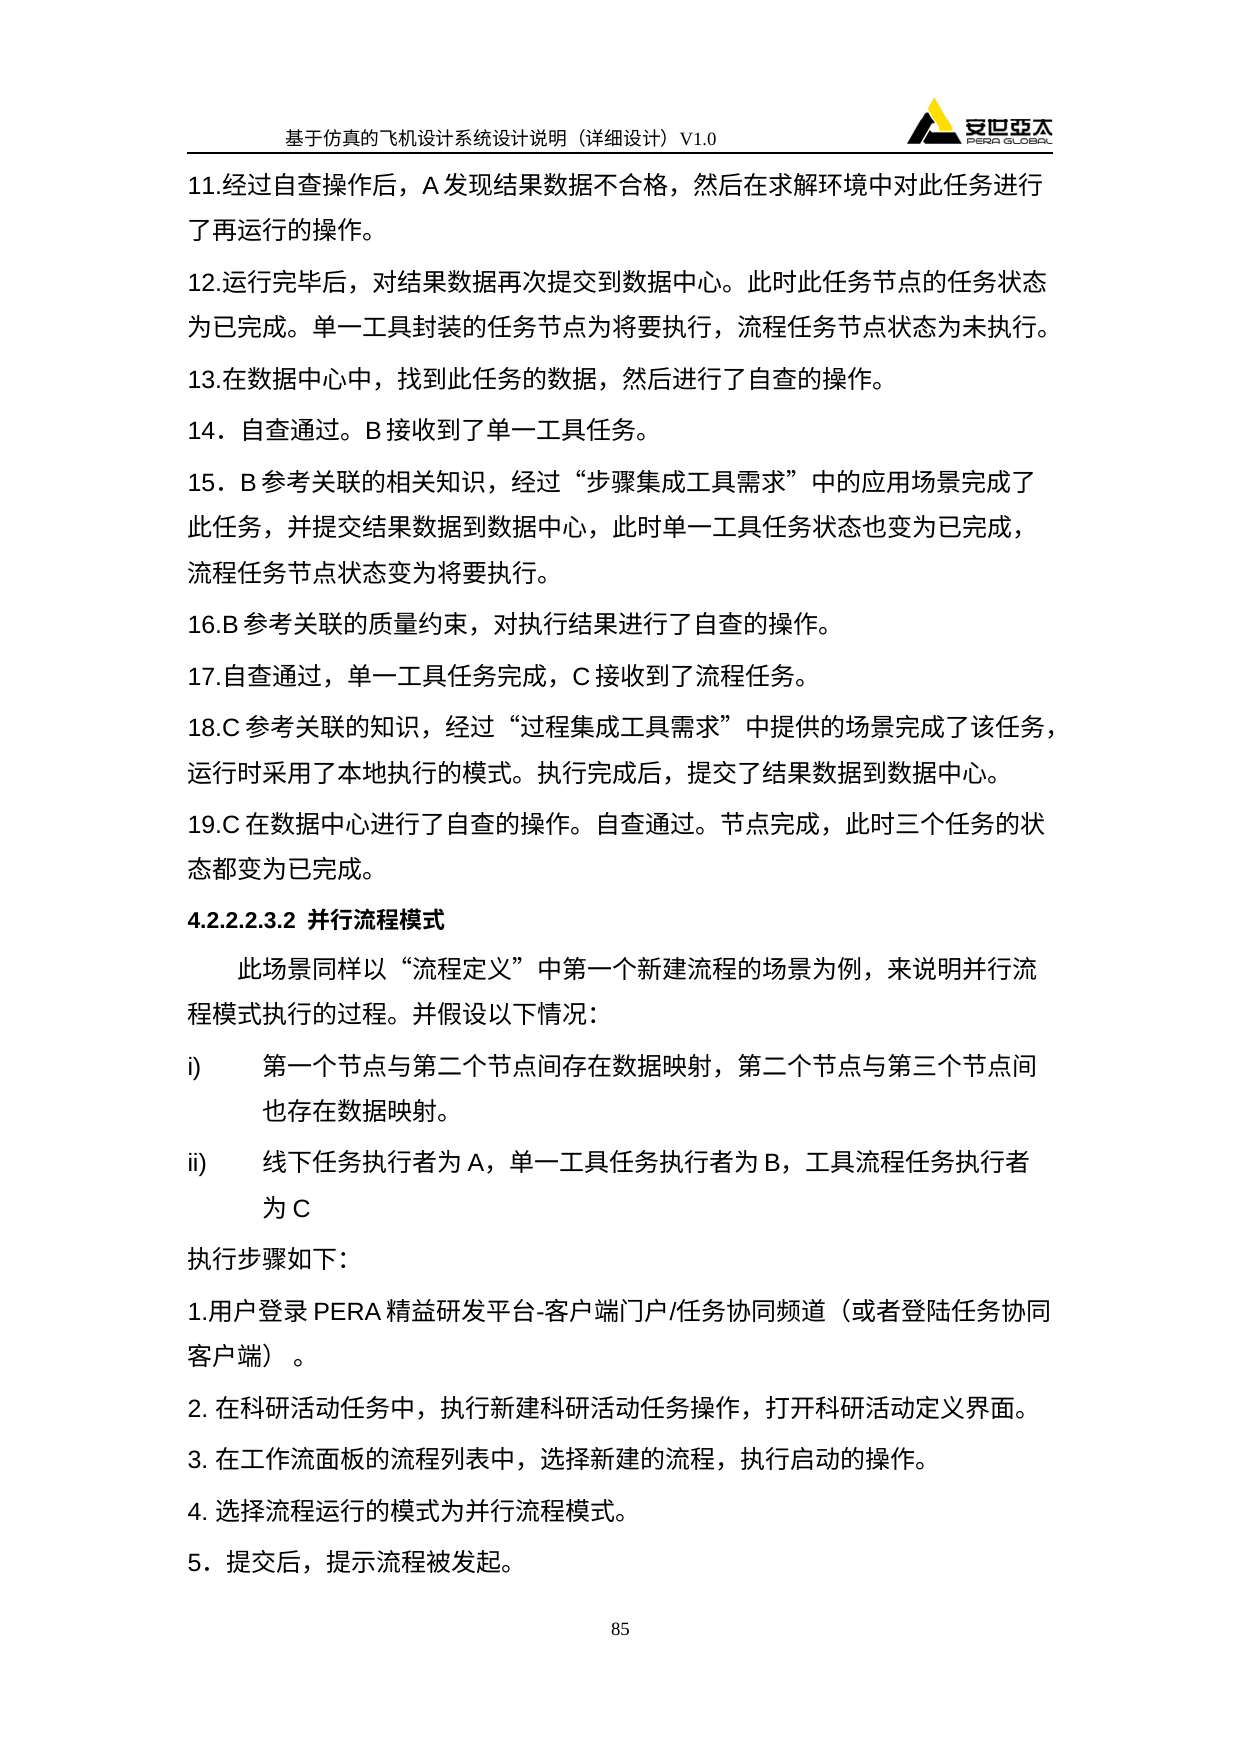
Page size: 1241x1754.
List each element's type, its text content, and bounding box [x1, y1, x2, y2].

text 执行步骤如下： [187, 1240, 1053, 1276]
text 3. 在工作流面板的流程列表中，选择新建的流程，执行启动的操作。 [187, 1440, 1053, 1476]
text 18.C参考关联的知识，经过“过程集成工具需求”中提供的场景完成了该任务，运行时采用了本地执行的模式。执行完成后，提交了结果数据到数据中心。 [187, 708, 1053, 789]
text 此场景同样以“流程定义”中第一个新建流程的场景为例，来说明并行流程模式执行的过程。并假设以下情况： [187, 949, 1053, 1031]
text 14．自查通过。B接收到了单一工具任务。 [187, 411, 1053, 447]
list 线下任务执行者为A，单一工具任务执行者为B，工具流程任务执行者为C [187, 1143, 1053, 1224]
text 13.在数据中心中，找到此任务的数据，然后进行了自查的操作。 [187, 359, 1053, 396]
picture [900, 95, 1053, 145]
text 17.自查通过，单一工具任务完成，C接收到了流程任务。 [187, 656, 1053, 692]
text 11.经过自查操作后，A发现结果数据不合格，然后在求解环境中对此任务进行了再运行的操作。 [187, 166, 1053, 247]
text 19.C在数据中心进行了自查的操作。自查通过。节点完成，此时三个任务的状态都变为已完成。 [187, 804, 1053, 886]
list 第一个节点与第二个节点间存在数据映射，第二个节点与第三个节点间也存在数据映射。 [187, 1046, 1053, 1128]
text 4. 选择流程运行的模式为并行流程模式。 [187, 1491, 1053, 1528]
text 2. 在科研活动任务中，执行新建科研活动任务操作，打开科研活动定义界面。 [187, 1388, 1053, 1424]
text 1.用户登录PERA精益研发平台-客户端门户/任务协同频道（或者登陆任务协同客户端） 。 [187, 1291, 1053, 1373]
text 15．B参考关联的相关知识，经过“步骤集成工具需求”中的应用场景完成了此任务，并提交结果数据到数据中心，此时单一工具任务状态也变为已完成，流程任务节点状态变为将要执行。 [187, 462, 1053, 589]
text 12.运行完毕后，对结果数据再次提交到数据中心。此时此任务节点的任务状态为已完成。单一工具封装的任务节点为将要执行，流程任务节点状态为未执行。 [187, 262, 1053, 344]
text 16.B参考关联的质量约束，对执行结果进行了自查的操作。 [187, 604, 1053, 641]
text 5．提交后，提示流程被发起。 [187, 1543, 1053, 1579]
subtitle 并行流程模式 [187, 901, 1053, 935]
